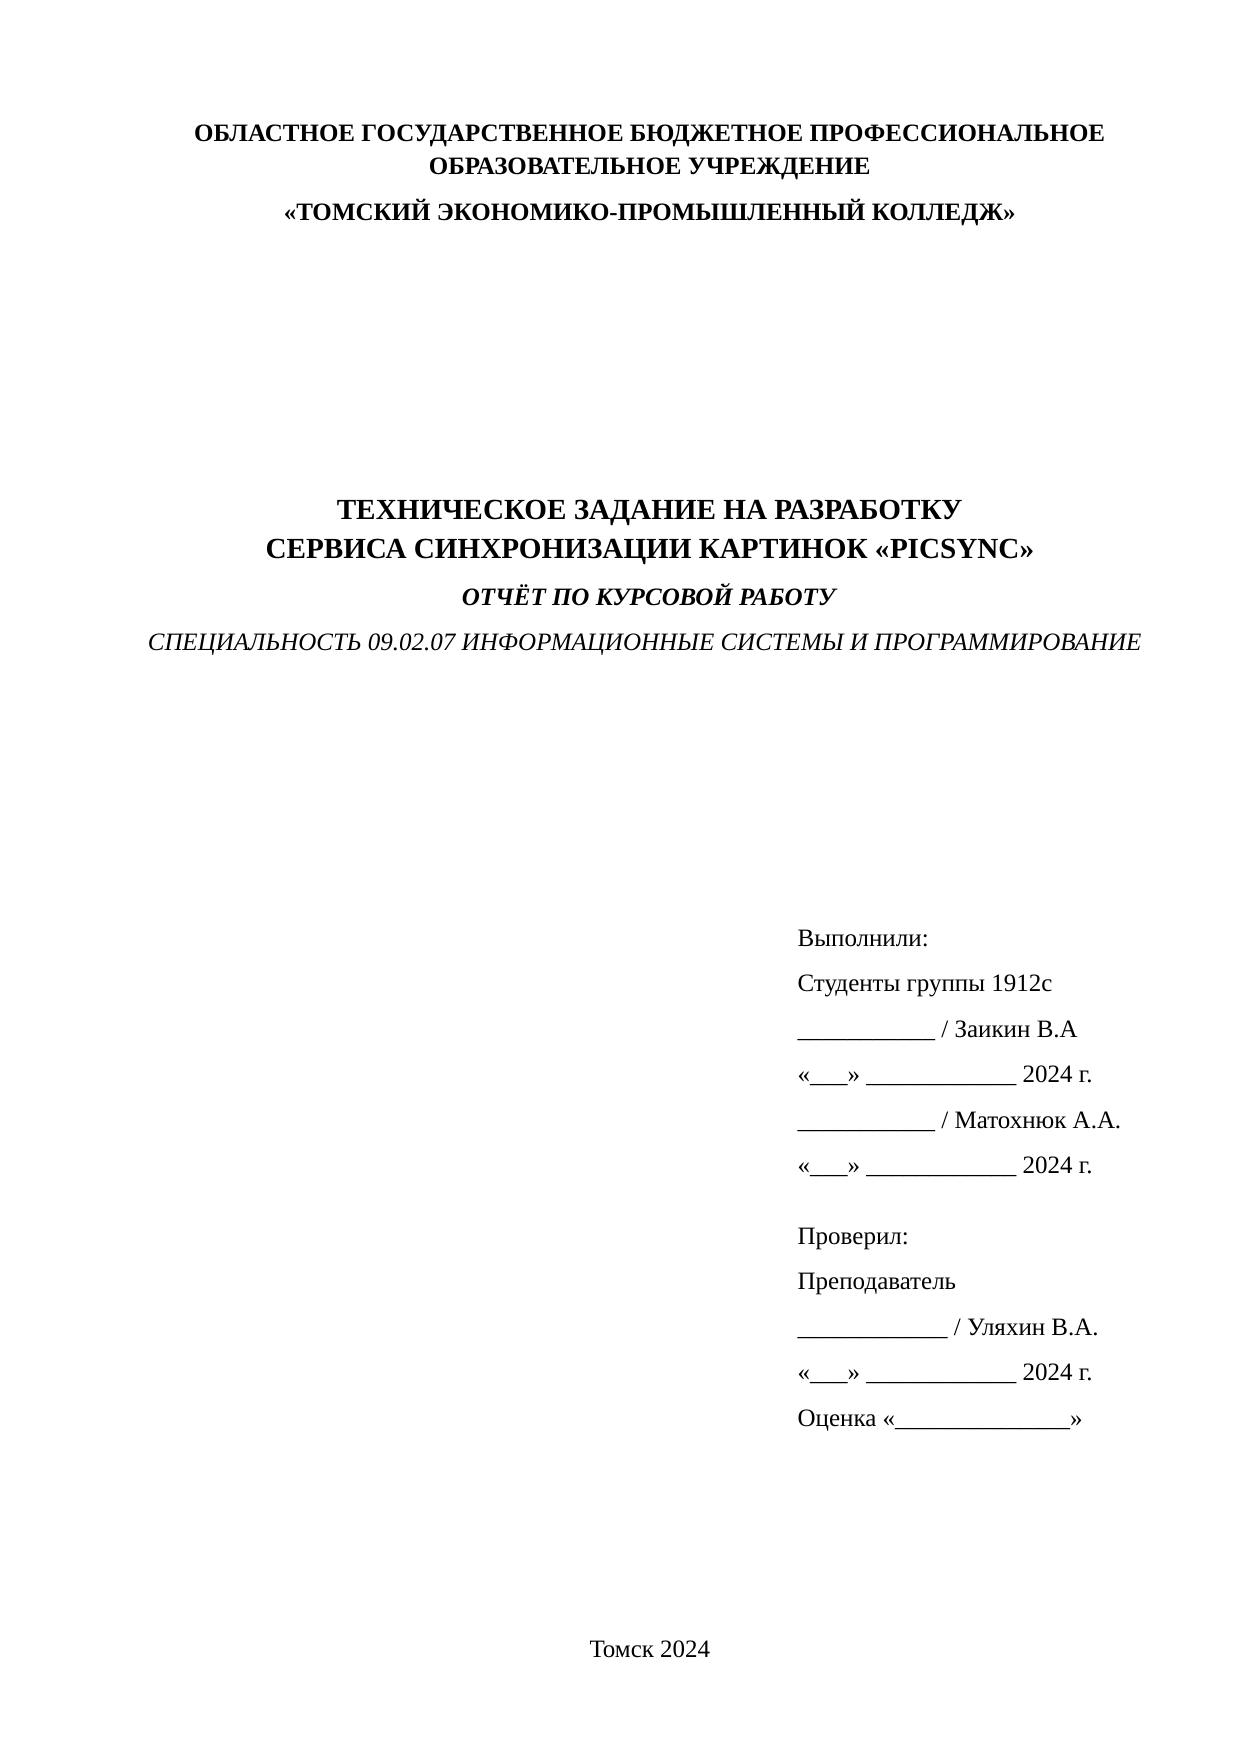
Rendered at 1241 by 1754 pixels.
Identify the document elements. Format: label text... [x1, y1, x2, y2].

text «___» ____________ 2024 г. [148, 1059, 1152, 1088]
text ___________ / Заикин В.А [148, 1014, 1152, 1043]
text Студенты группы 1912с [148, 968, 1152, 997]
text Проверил: [148, 1221, 1152, 1250]
text Оценка «______________» [148, 1403, 1152, 1432]
text Выполнили: [148, 923, 1152, 952]
text Преподаватель [148, 1266, 1152, 1295]
text ____________ / Уляхин В.А. [148, 1312, 1152, 1341]
text ОБЛАСТНОЕ ГОСУДАРСТВЕННОЕ БЮДЖЕТНОЕ ПРОФЕССИОНАЛЬНОЕ ОБРАЗОВАТЕЛЬНОЕ УЧРЕЖДЕНИЕ [148, 118, 1152, 180]
text ТЕХНИЧЕСКОЕ ЗАДАНИЕ НА РАЗРАБОТКУ СЕРВИСА СИНХРОНИЗАЦИИ КАРТИНОК «PICSYNC» [148, 492, 1152, 564]
text ___________ / Матохнюк А.А. [148, 1105, 1152, 1134]
text ОТЧЁТ ПО КУРСОВОЙ РАБОТУ [148, 582, 1152, 611]
text СПЕЦИАЛЬНОСТЬ 09.02.07 ИНФОРМАЦИОННЫЕ СИСТЕМЫ И ПРОГРАММИРОВАНИЕ [148, 627, 1152, 656]
text «ТОМСКИЙ ЭКОНОМИКО-ПРОМЫШЛЕННЫЙ КОЛЛЕДЖ» [148, 197, 1152, 225]
text «___» ____________ 2024 г. [148, 1150, 1152, 1179]
text «___» ____________ 2024 г. [148, 1357, 1152, 1386]
